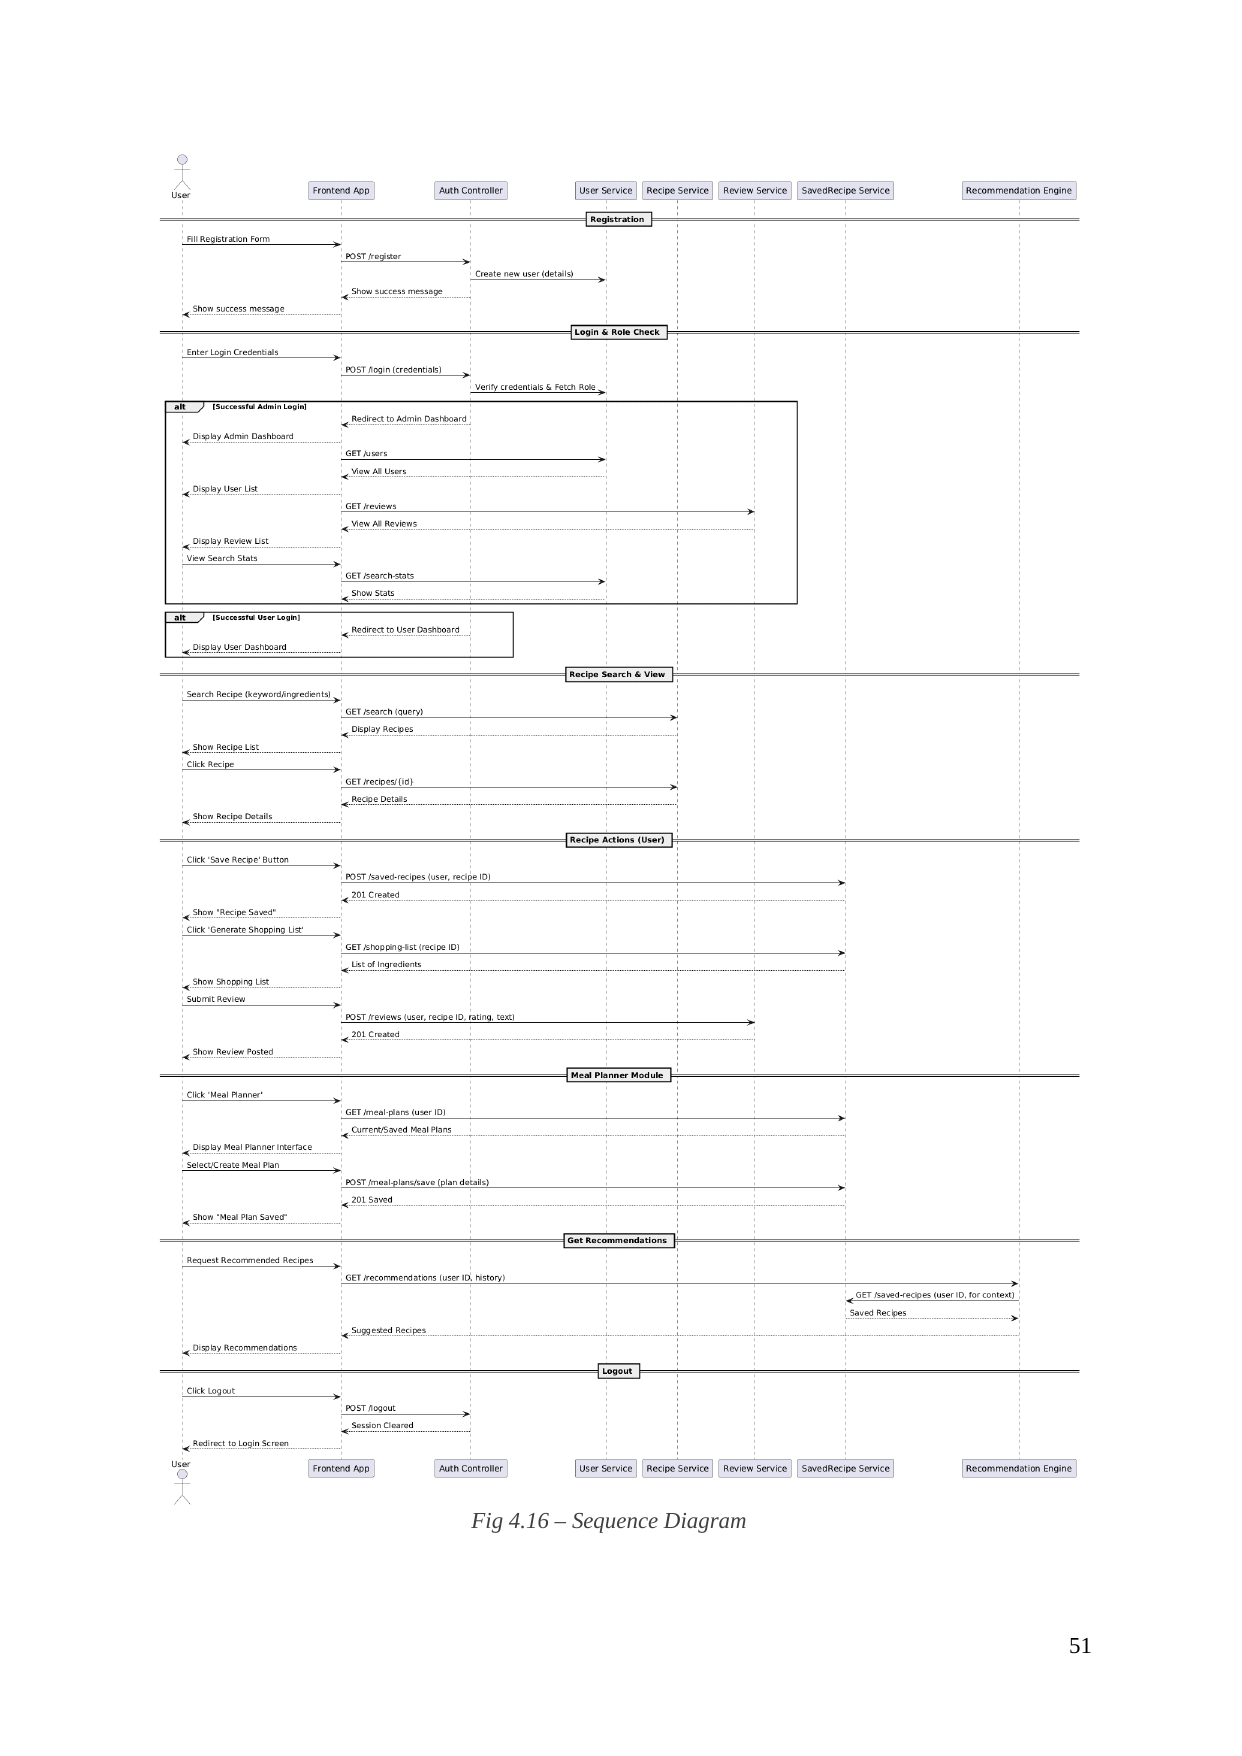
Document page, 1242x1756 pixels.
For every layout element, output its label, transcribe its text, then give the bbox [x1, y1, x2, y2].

picture [159, 150, 1082, 1507]
subtitle Fig 4.16 – Sequence Diagram [214, 1507, 1006, 1533]
